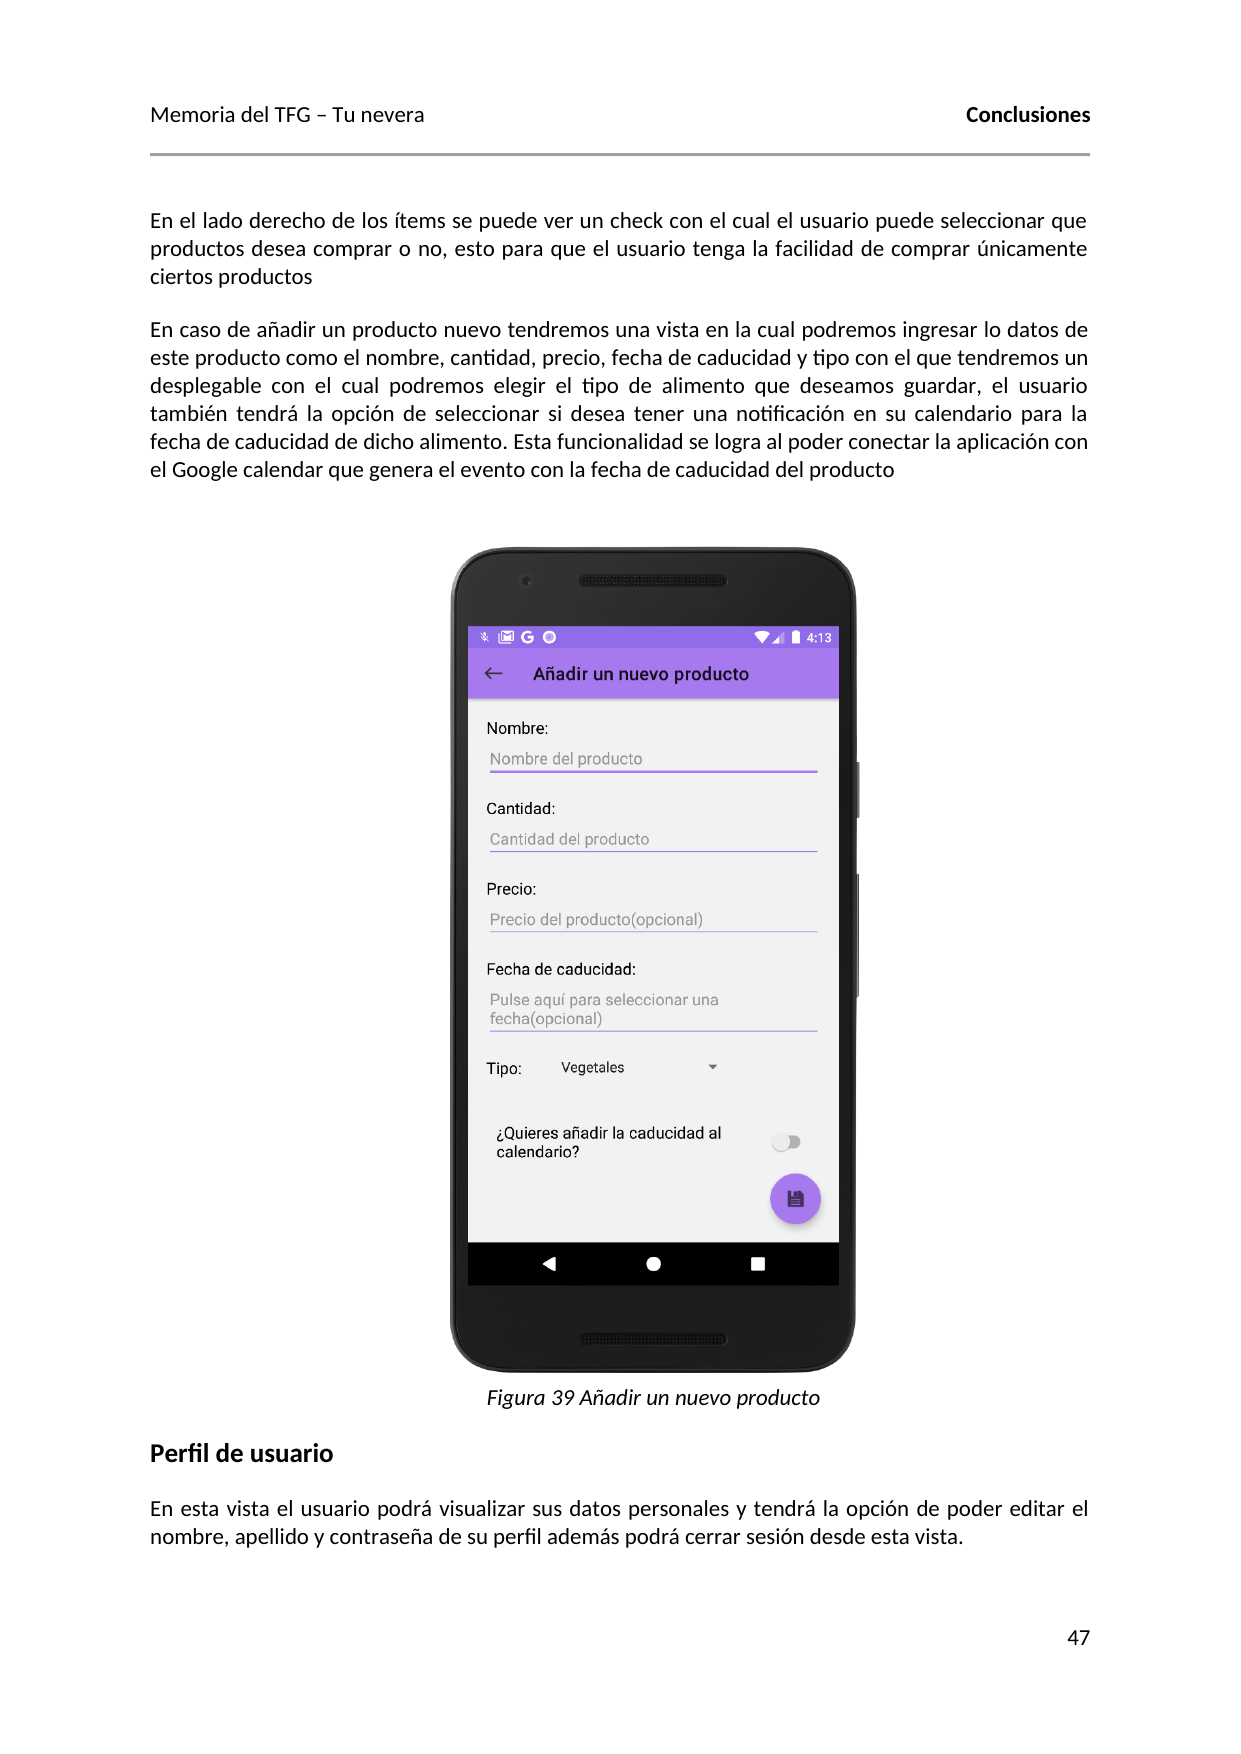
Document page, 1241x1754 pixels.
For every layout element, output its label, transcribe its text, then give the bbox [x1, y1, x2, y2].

text En caso de añadir un producto nuevo tendremos una vista en la cual podremos ingresar lo datos de este producto como el nombre, cantidad, precio, fecha de caducidad y tipo con el que tendremos un desplegable con el cual podremos elegir el tipo de alimento que deseamos guardar, el usuario también tendrá la opción de seleccionar si desea tener una notificación en su calendario para la fecha de caducidad de dicho alimento. Esta funcionalidad se logra al poder conectar la aplicación con el Google calendar que genera el evento con la fecha de caducidad del producto [150, 315, 1090, 483]
text En esta vista el usuario podrá visualizar sus datos personales y tendrá la opción de poder editar el nombre, apellido y contraseña de su perfil además podrá cerrar sesión desde esta vista. [150, 1494, 1090, 1550]
text En el lado derecho de los ítems se puede ver un check con el cual el usuario puede seleccionar que productos desea comprar o no, esto para que el usuario tenga la facilidad de comprar únicamente ciertos productos [150, 206, 1090, 290]
picture [450, 546, 860, 1373]
